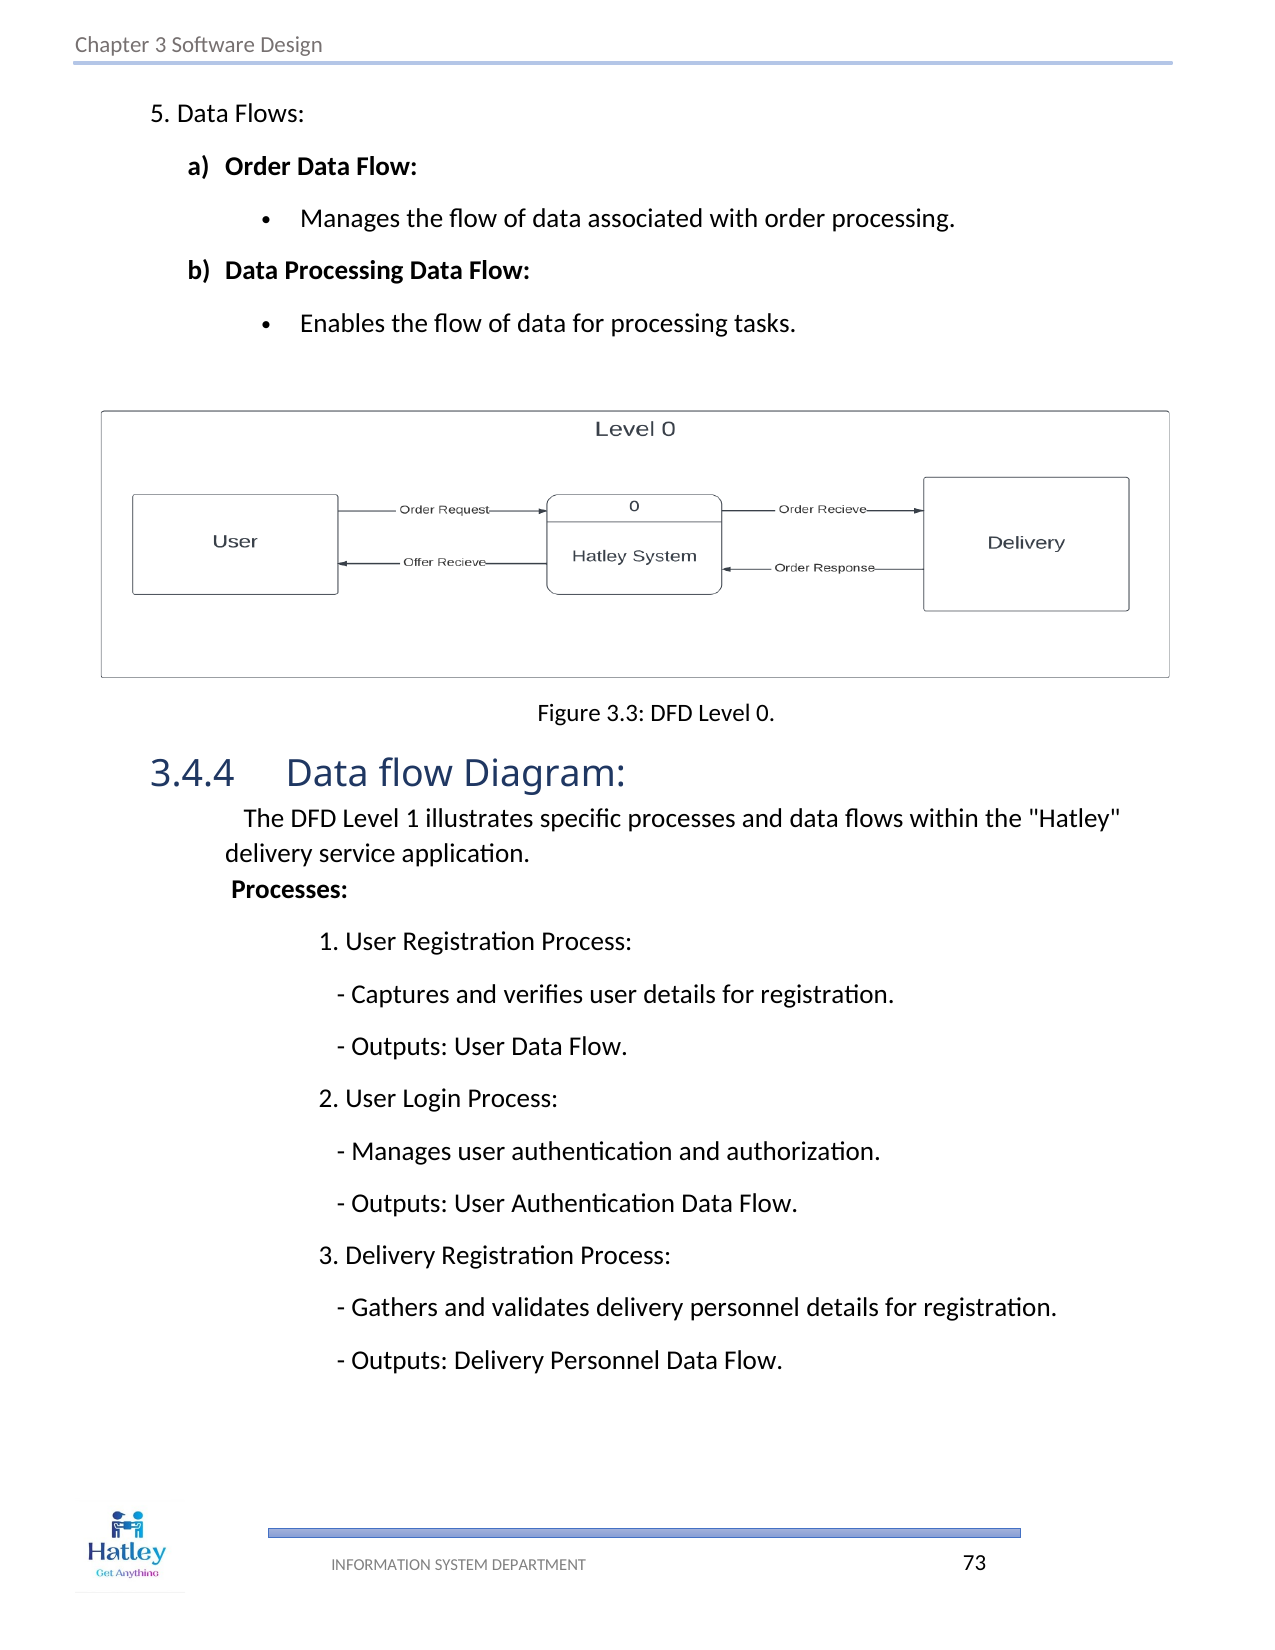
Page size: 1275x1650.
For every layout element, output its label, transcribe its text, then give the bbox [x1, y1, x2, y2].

text The DFD Level 1 illustrates specific processes and data ﬂows within the "Hatley" delivery service application. [225, 801, 1190, 869]
list Delivery Registration Process: [318, 1238, 1248, 1271]
picture [100, 410, 1170, 678]
subtitle Data Processing Data Flow: [187, 253, 1248, 287]
list Captures and verifies user details for registration. [337, 977, 1248, 1010]
list Gathers and validates delivery personnel details for registration. [337, 1291, 1248, 1324]
list Outputs: User Authentication Data Flow. [337, 1186, 1248, 1219]
list Outputs: User Data Flow. [337, 1029, 1248, 1062]
list Enables the ﬂow of data for processing tasks. [262, 306, 1248, 339]
list Data Flows: [150, 97, 1248, 130]
picture [269, 1529, 1020, 1537]
subtitle Data ﬂow Diagram: [150, 746, 1248, 797]
list Manages user authentication and authorization. [337, 1134, 1248, 1167]
picture [75, 1498, 185, 1593]
list User Login Process: [318, 1081, 1248, 1114]
text Figure 3.3: DFD Level 0. [243, 678, 1070, 728]
subtitle Processes: [231, 872, 1248, 905]
list Outputs: Delivery Personnel Data Flow. [337, 1343, 1248, 1376]
list Manages the ﬂow of data associated with order processing. [262, 201, 1248, 234]
list User Registration Process: [318, 924, 1248, 957]
subtitle Order Data Flow: [187, 149, 1248, 182]
